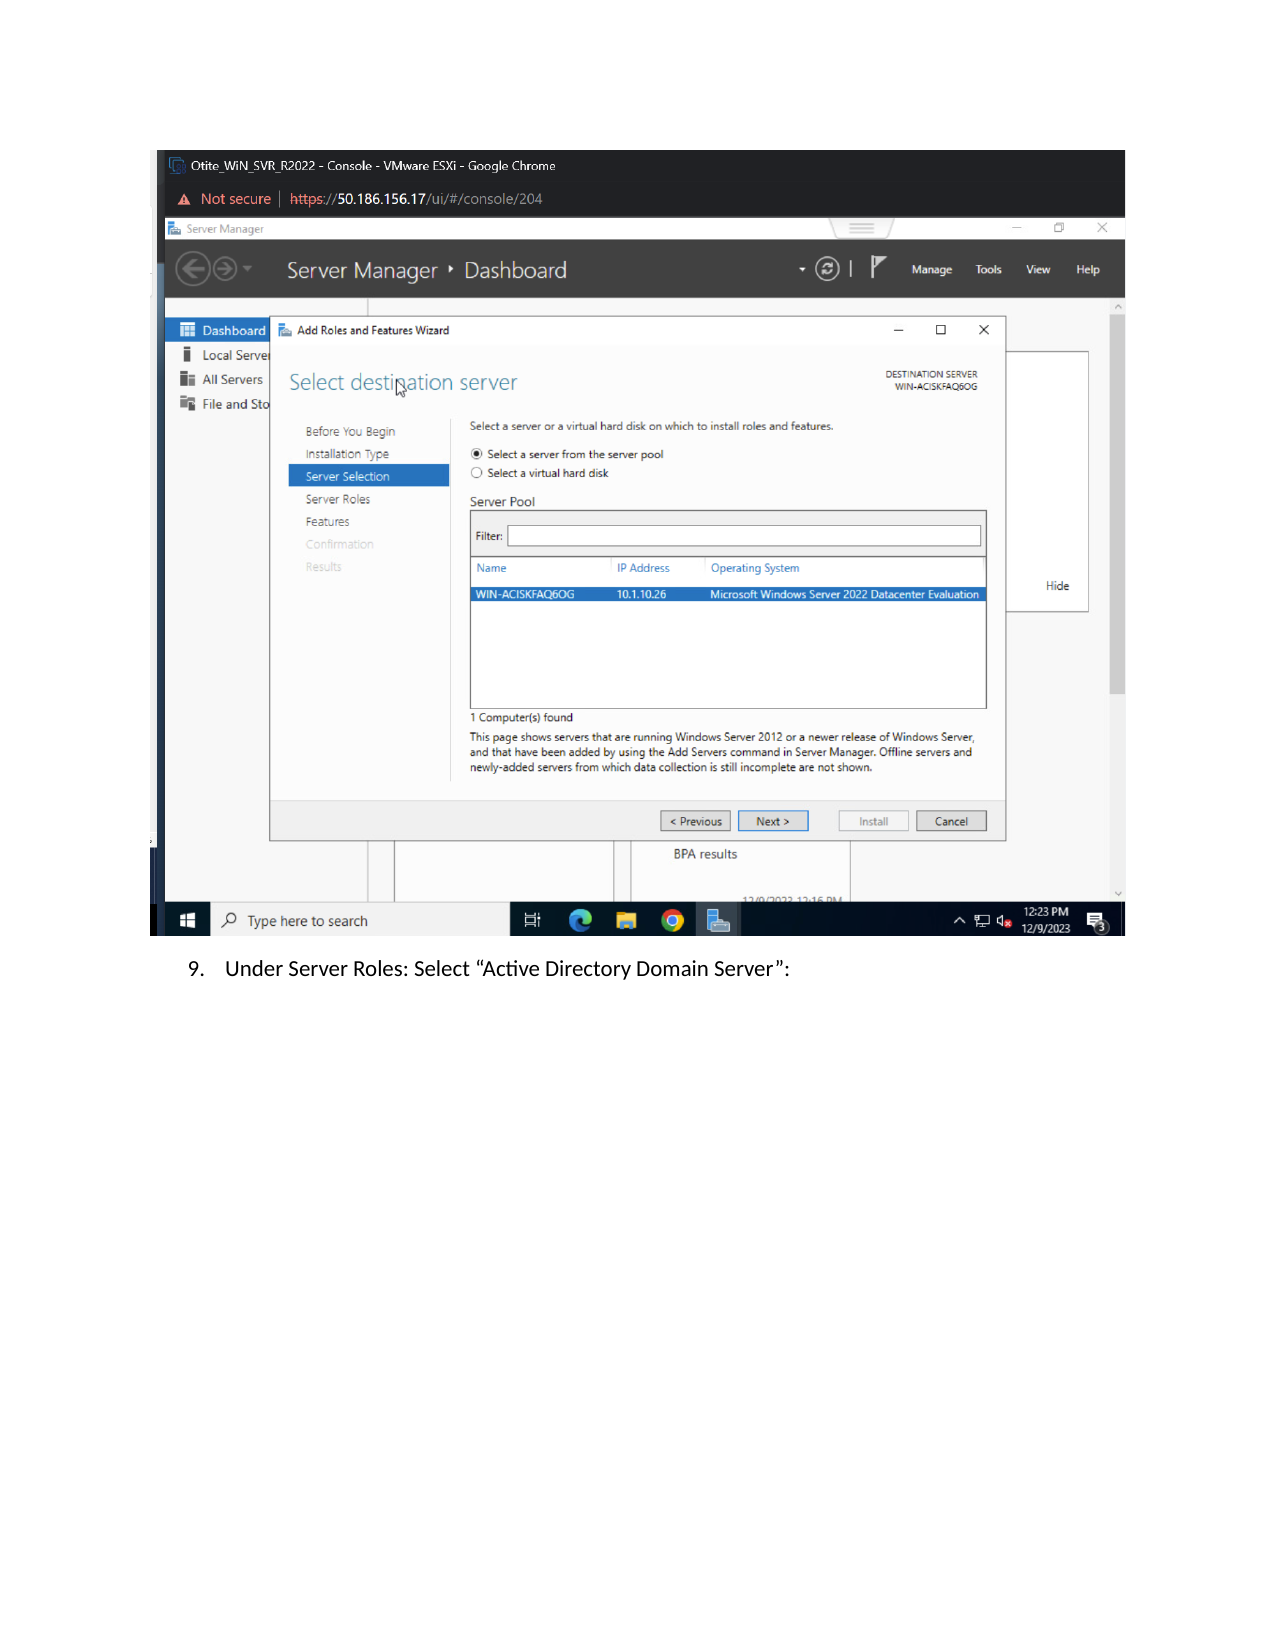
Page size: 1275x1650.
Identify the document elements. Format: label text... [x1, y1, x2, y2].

picture [150, 150, 1125, 936]
list Under Server Roles: Select “Active Directory Domain Server”: [187, 954, 1125, 982]
